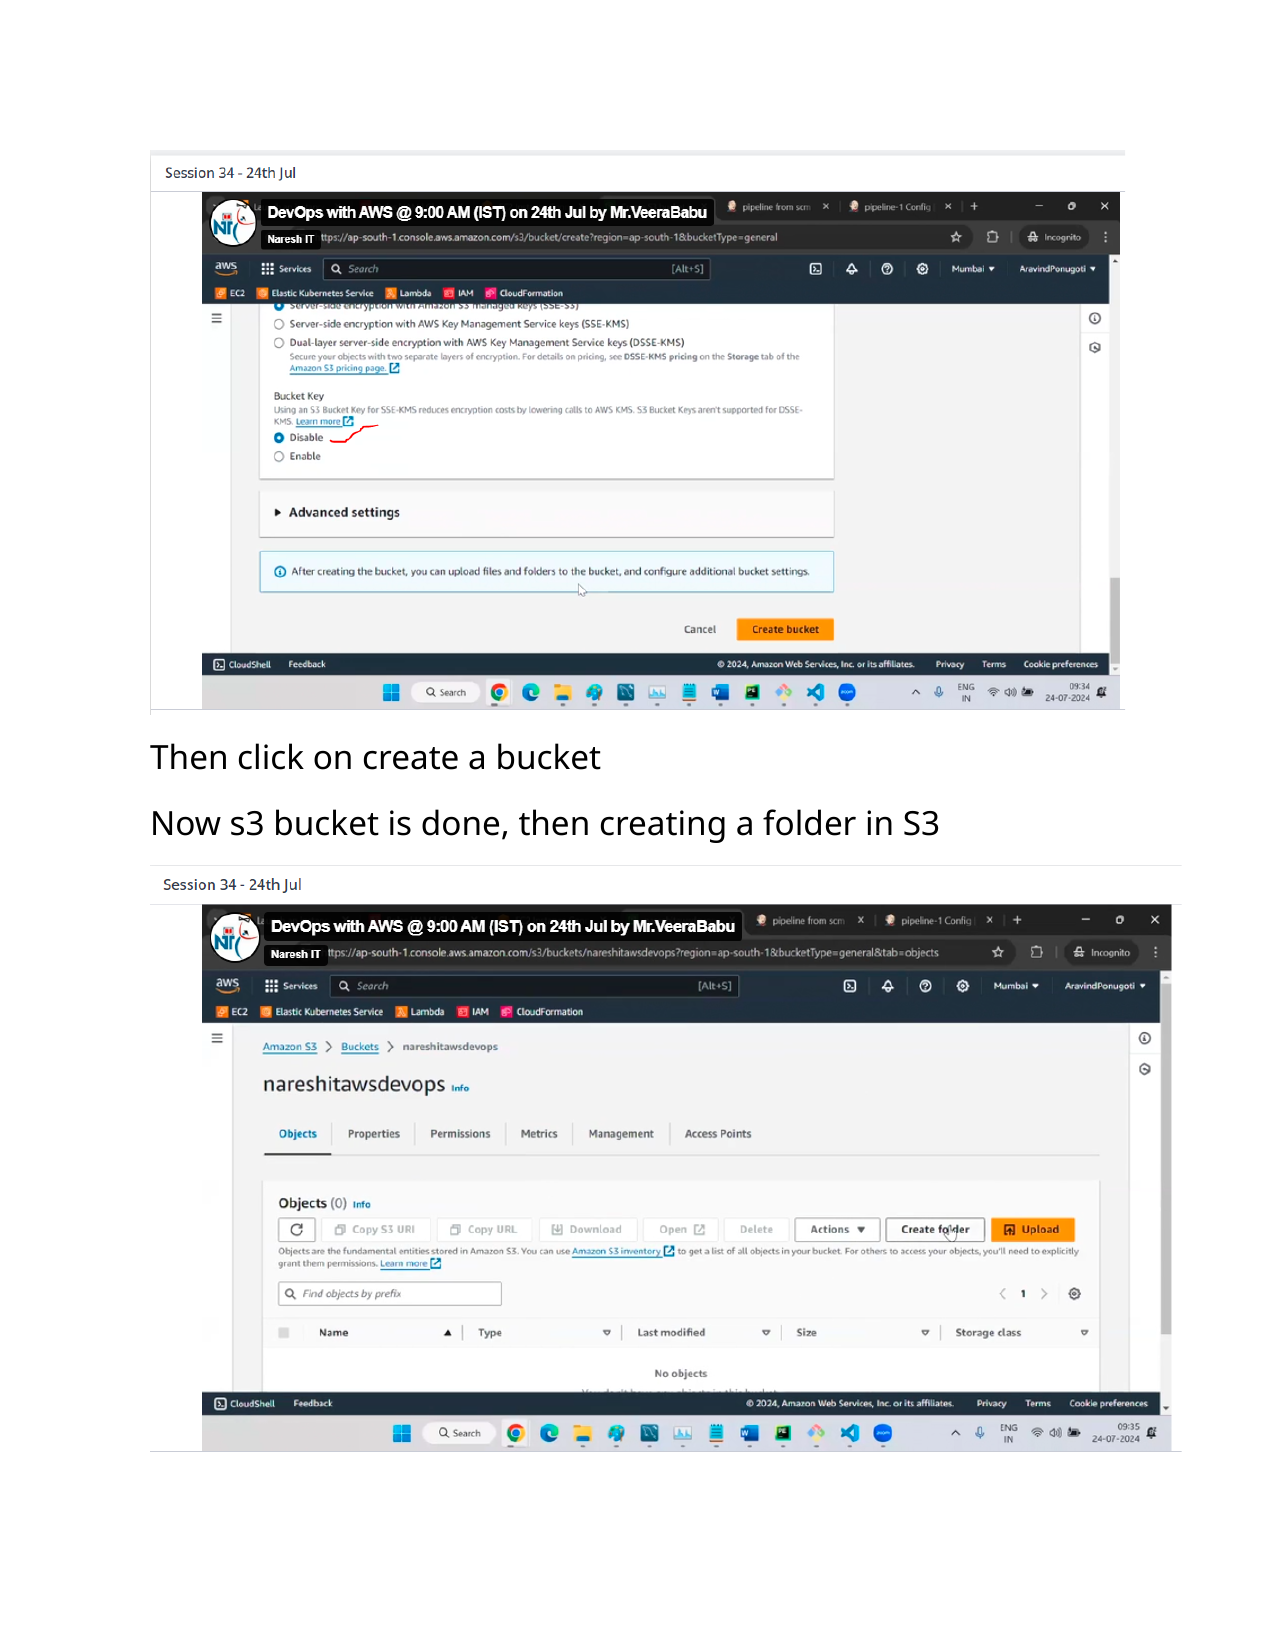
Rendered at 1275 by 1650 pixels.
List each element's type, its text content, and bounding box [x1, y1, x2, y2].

text Now s3 bucket is done, then creating a folder in S3 [150, 799, 1125, 845]
picture [150, 865, 1182, 1457]
picture [150, 150, 1125, 715]
text Then click on create a bucket [150, 734, 1125, 779]
